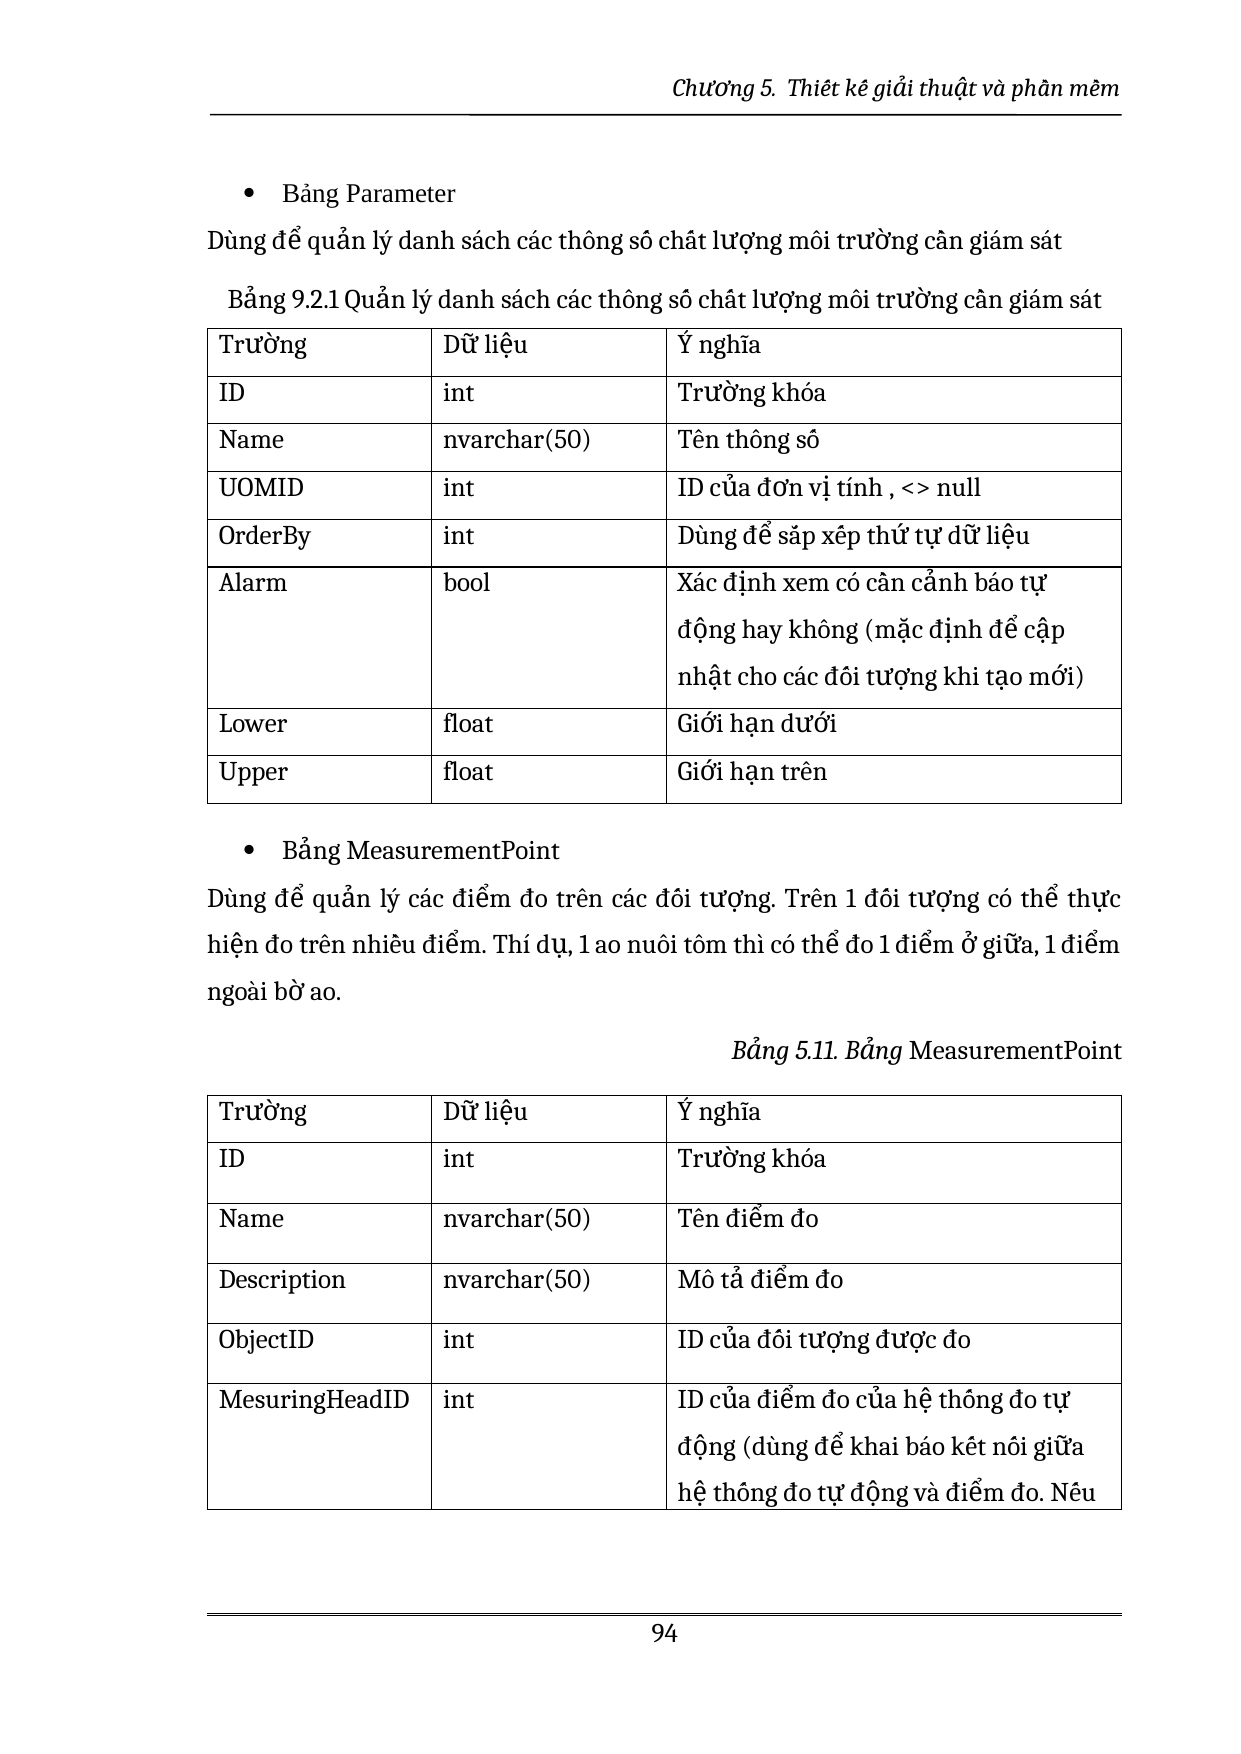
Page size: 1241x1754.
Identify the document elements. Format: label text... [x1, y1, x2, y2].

table_cell Xác định xem có cần cảnh báo tự động hay không (mặc định để cập nhật cho các đối tượng khi tạo mới) [667, 568, 1121, 707]
text Dùng để quản lý các điểm đo trên các đối tượng. Trên 1 đối tượng có thể thực hiện đo trên nhiều điểm. Thí dụ, 1 ao nuôi tôm thì có thể đo 1 điểm ở giữa, 1 điểm ngoài bờ ao. [207, 883, 1122, 1007]
table_cell ID [208, 377, 431, 423]
table_cell Dùng để sắp xếp thứ tự dữ liệu [667, 520, 1121, 566]
table_cell Trường khóa [667, 377, 1121, 423]
table_header Trường [208, 1096, 431, 1142]
table_cell Giới hạn dưới [667, 709, 1121, 755]
table_cell nvarchar(50) [432, 1204, 666, 1263]
table_header Ý nghĩa [667, 1096, 1121, 1142]
table_cell Description [208, 1264, 431, 1323]
table_header Trường [208, 329, 431, 376]
table_cell int [432, 520, 666, 566]
table_cell ID của đơn vị tính , <> null [667, 472, 1121, 519]
table_cell int [432, 1143, 666, 1202]
table_cell float [432, 709, 666, 755]
table_cell ID [208, 1143, 431, 1202]
table_cell Name [208, 1204, 431, 1263]
table_cell int [432, 1324, 666, 1383]
table_cell bool [432, 568, 666, 707]
table_cell Upper [208, 756, 431, 803]
text Dùng để quản lý danh sách các thông số chất lượng môi trường cần giám sát [207, 225, 1122, 256]
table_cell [667, 1384, 1121, 1509]
table_cell Trường khóa [667, 1143, 1121, 1202]
table_cell Lower [208, 709, 431, 755]
table_cell int [432, 472, 666, 519]
table_cell int [432, 1384, 666, 1509]
table_cell OrderBy [208, 520, 431, 566]
table_cell Alarm [208, 568, 431, 707]
table_cell Name [208, 424, 431, 471]
table_cell ObjectID [208, 1324, 431, 1383]
table_cell nvarchar(50) [432, 1264, 666, 1323]
table_cell MesuringHeadID [208, 1384, 431, 1509]
table_cell UOMID [208, 472, 431, 519]
table_cell nvarchar(50) [432, 424, 666, 471]
table_header Ý nghĩa [667, 329, 1121, 376]
table_cell Giới hạn trên [667, 756, 1121, 803]
table_cell int [432, 377, 666, 423]
table_cell Tên điểm đo [667, 1204, 1121, 1263]
list Bảng Parameter [244, 177, 1122, 208]
table_header Dữ liệu [432, 329, 666, 376]
list Bảng MeasurementPoint [244, 835, 1122, 866]
table_cell float [432, 756, 666, 803]
table_cell Tên thông số [667, 424, 1121, 471]
table_cell ID của đối tượng được đo [667, 1324, 1121, 1383]
table_cell Mô tả điểm đo [667, 1264, 1121, 1323]
table_header Dữ liệu [432, 1096, 666, 1142]
